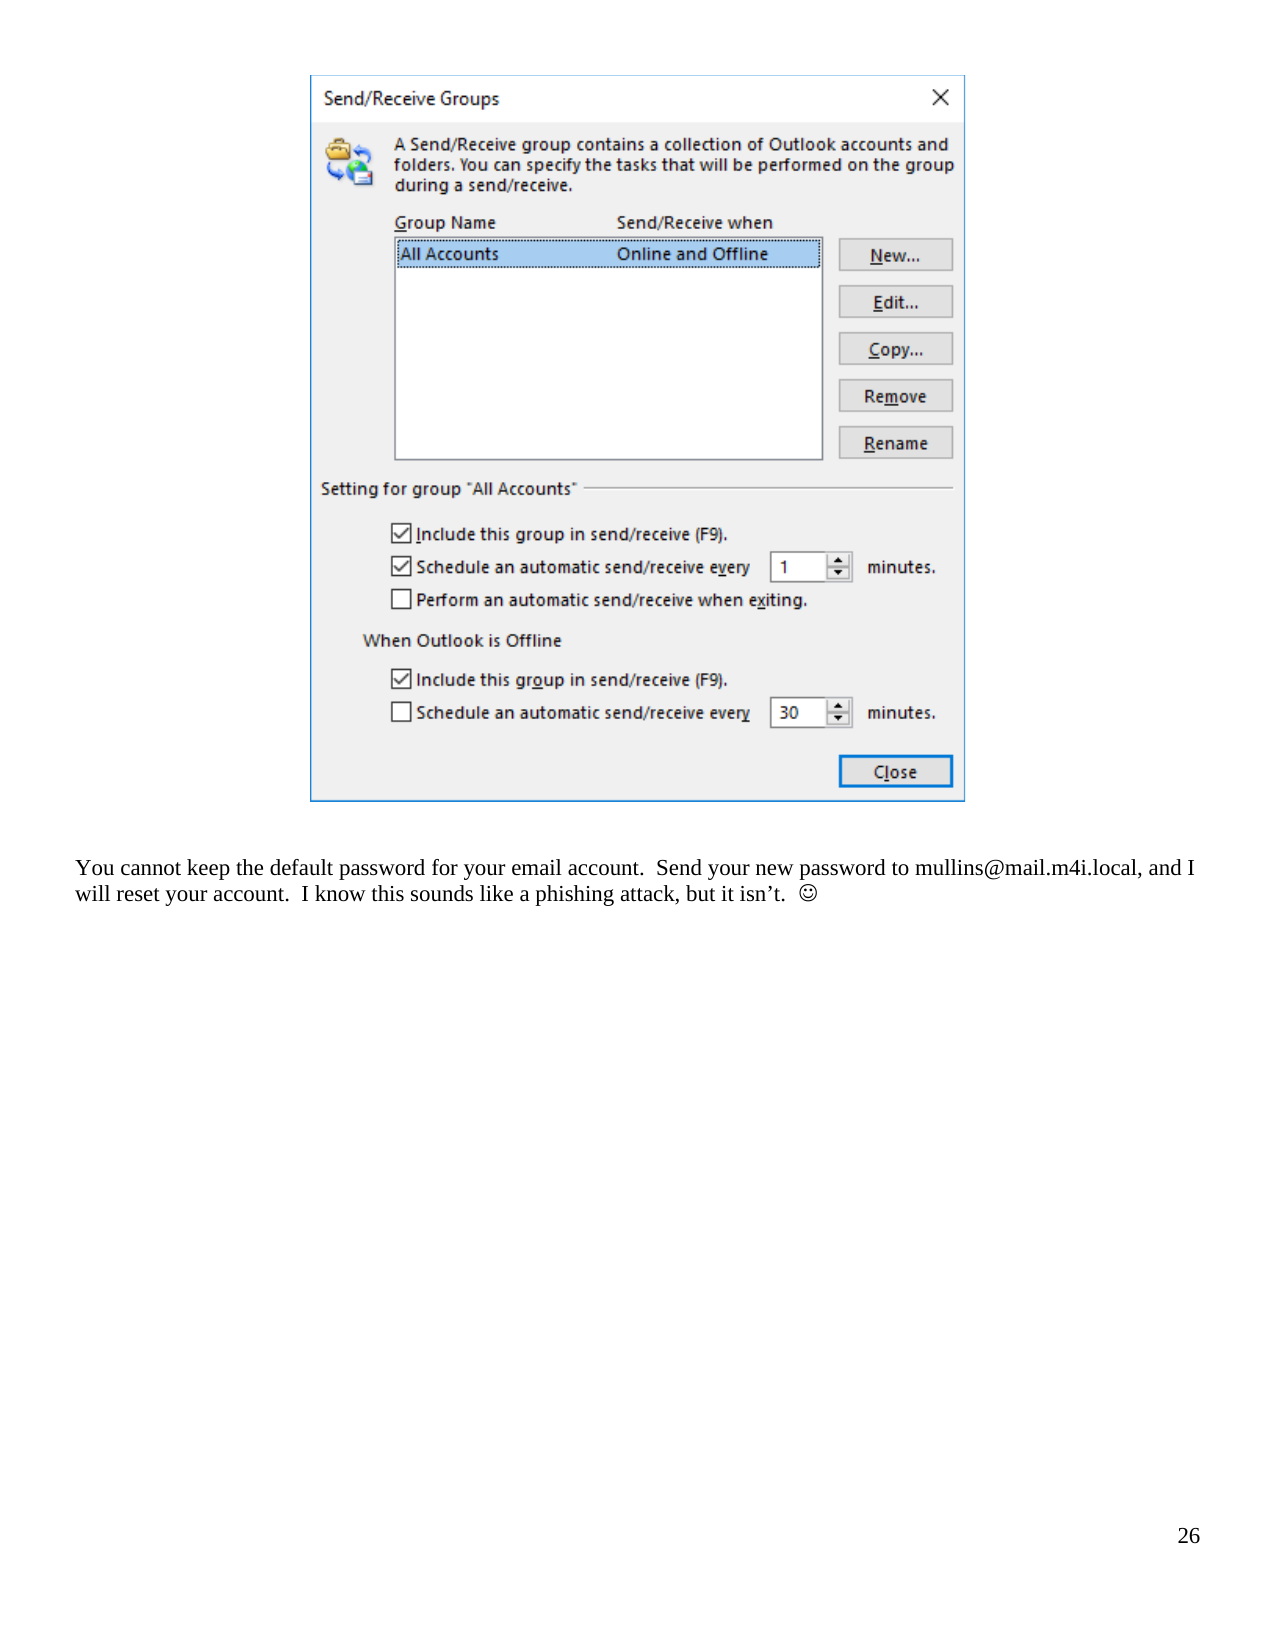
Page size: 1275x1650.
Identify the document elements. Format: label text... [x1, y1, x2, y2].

text You cannot keep the default password for your email account. Send your new password to mullins@mail.m4i.local, and I will reset your account. I know this sounds like a phishing attack, but it isn’t. [75, 854, 1200, 907]
picture [310, 75, 966, 802]
